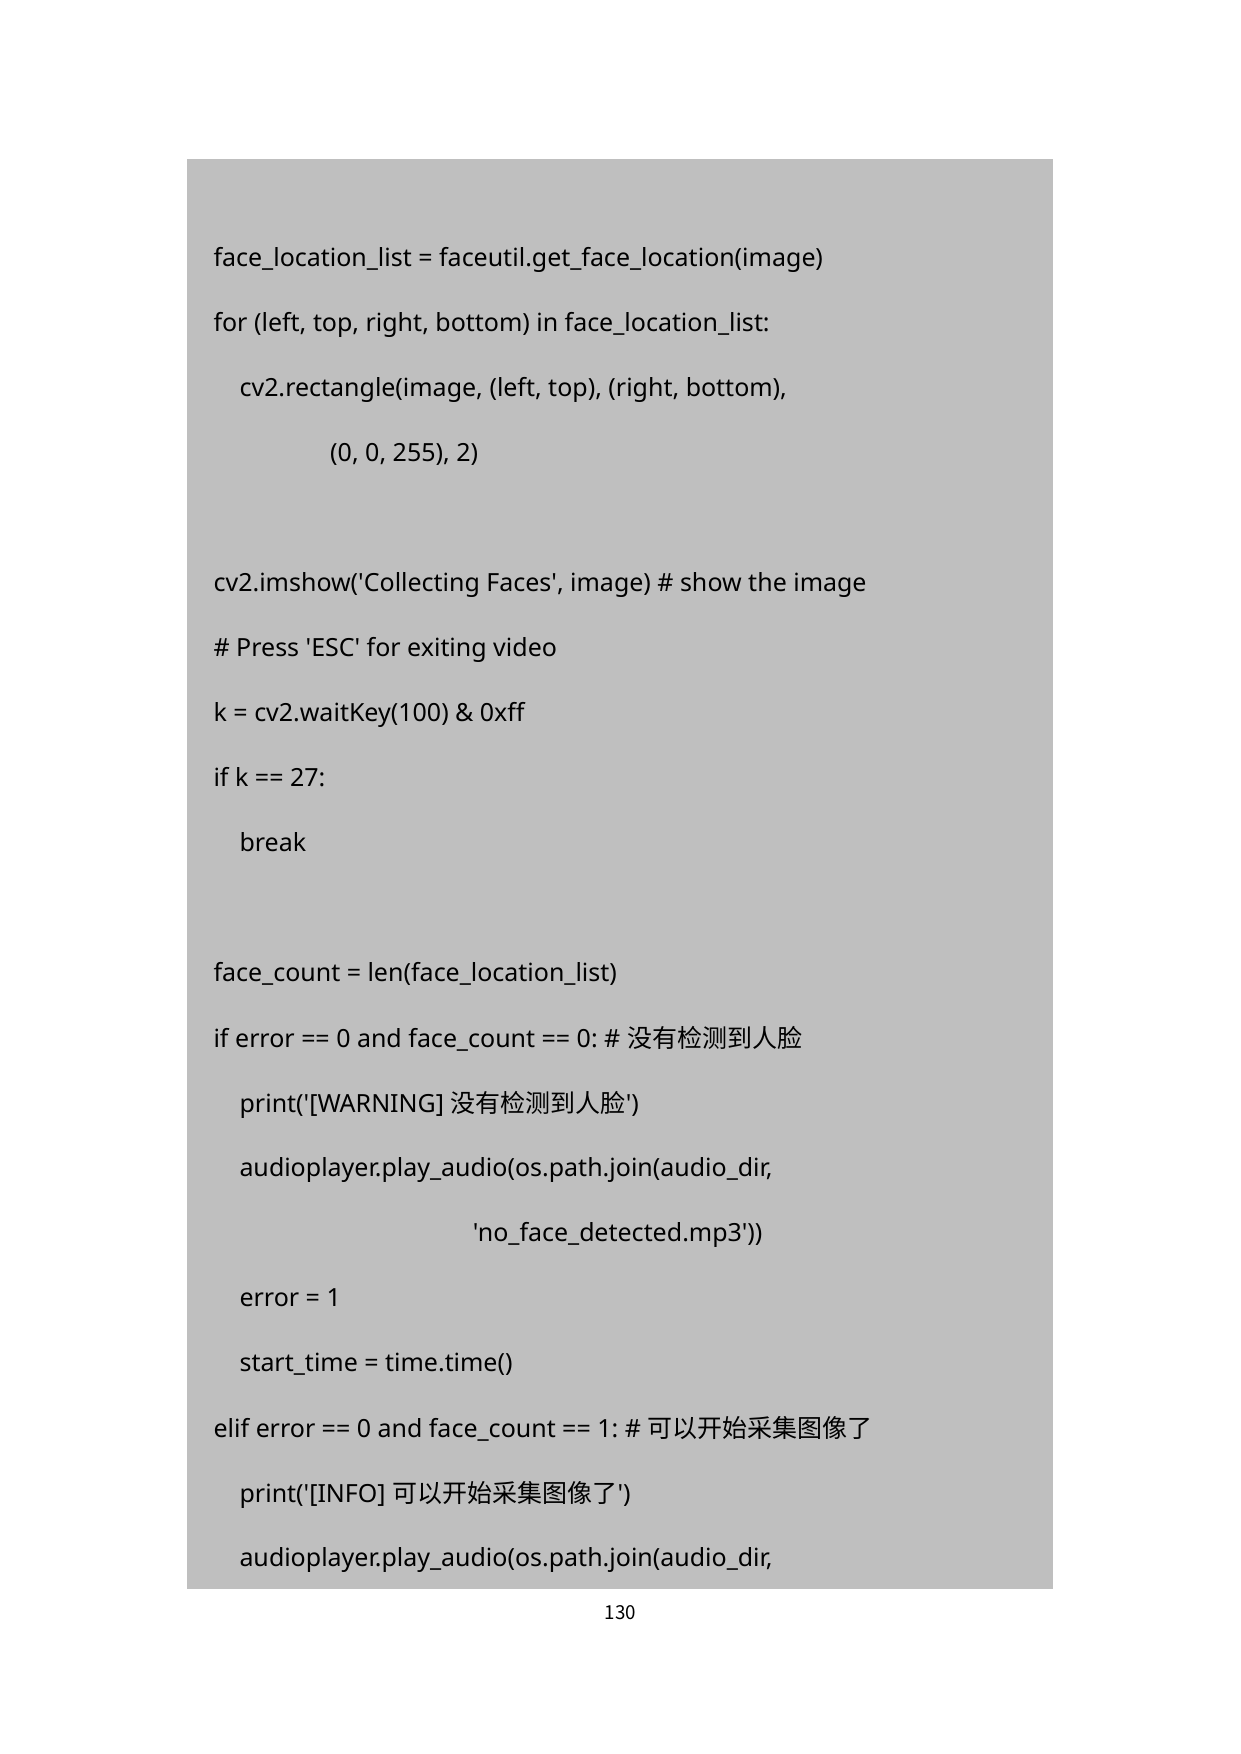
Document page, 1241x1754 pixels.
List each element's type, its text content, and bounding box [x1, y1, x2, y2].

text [187, 1524, 1053, 1589]
text k = cv2.waitKey(100) & 0xff [187, 679, 1053, 744]
text cv2.imshow('Collecting Faces', image) # show the image [187, 549, 1053, 614]
text face_count = len(face_location_list) [187, 939, 1053, 1004]
text cv2.rectangle(image, (left, top), (right, bottom), [187, 354, 1053, 419]
text break [187, 809, 1053, 874]
text if k == 27: [187, 744, 1053, 809]
text for (left, top, right, bottom) in face_location_list: [187, 289, 1053, 354]
text error = 1 [187, 1264, 1053, 1329]
text face_location_list = faceutil.get_face_location(image) [187, 224, 1053, 289]
text elif error == 0 and face_count == 1: # 可以开始采集图像了 [187, 1394, 1053, 1459]
text 'no_face_detected.mp3')) [187, 1199, 1053, 1264]
text audioplayer.play_audio(os.path.join(audio_dir, [187, 1134, 1053, 1199]
text print('[INFO] 可以开始采集图像了') [187, 1459, 1053, 1524]
text print('[WARNING] 没有检测到人脸') [187, 1069, 1053, 1134]
text if error == 0 and face_count == 0: # 没有检测到人脸 [187, 1004, 1053, 1069]
text # Press 'ESC' for exiting video [187, 614, 1053, 679]
text (0, 0, 255), 2) [187, 419, 1053, 484]
text start_time = time.time() [187, 1329, 1053, 1394]
